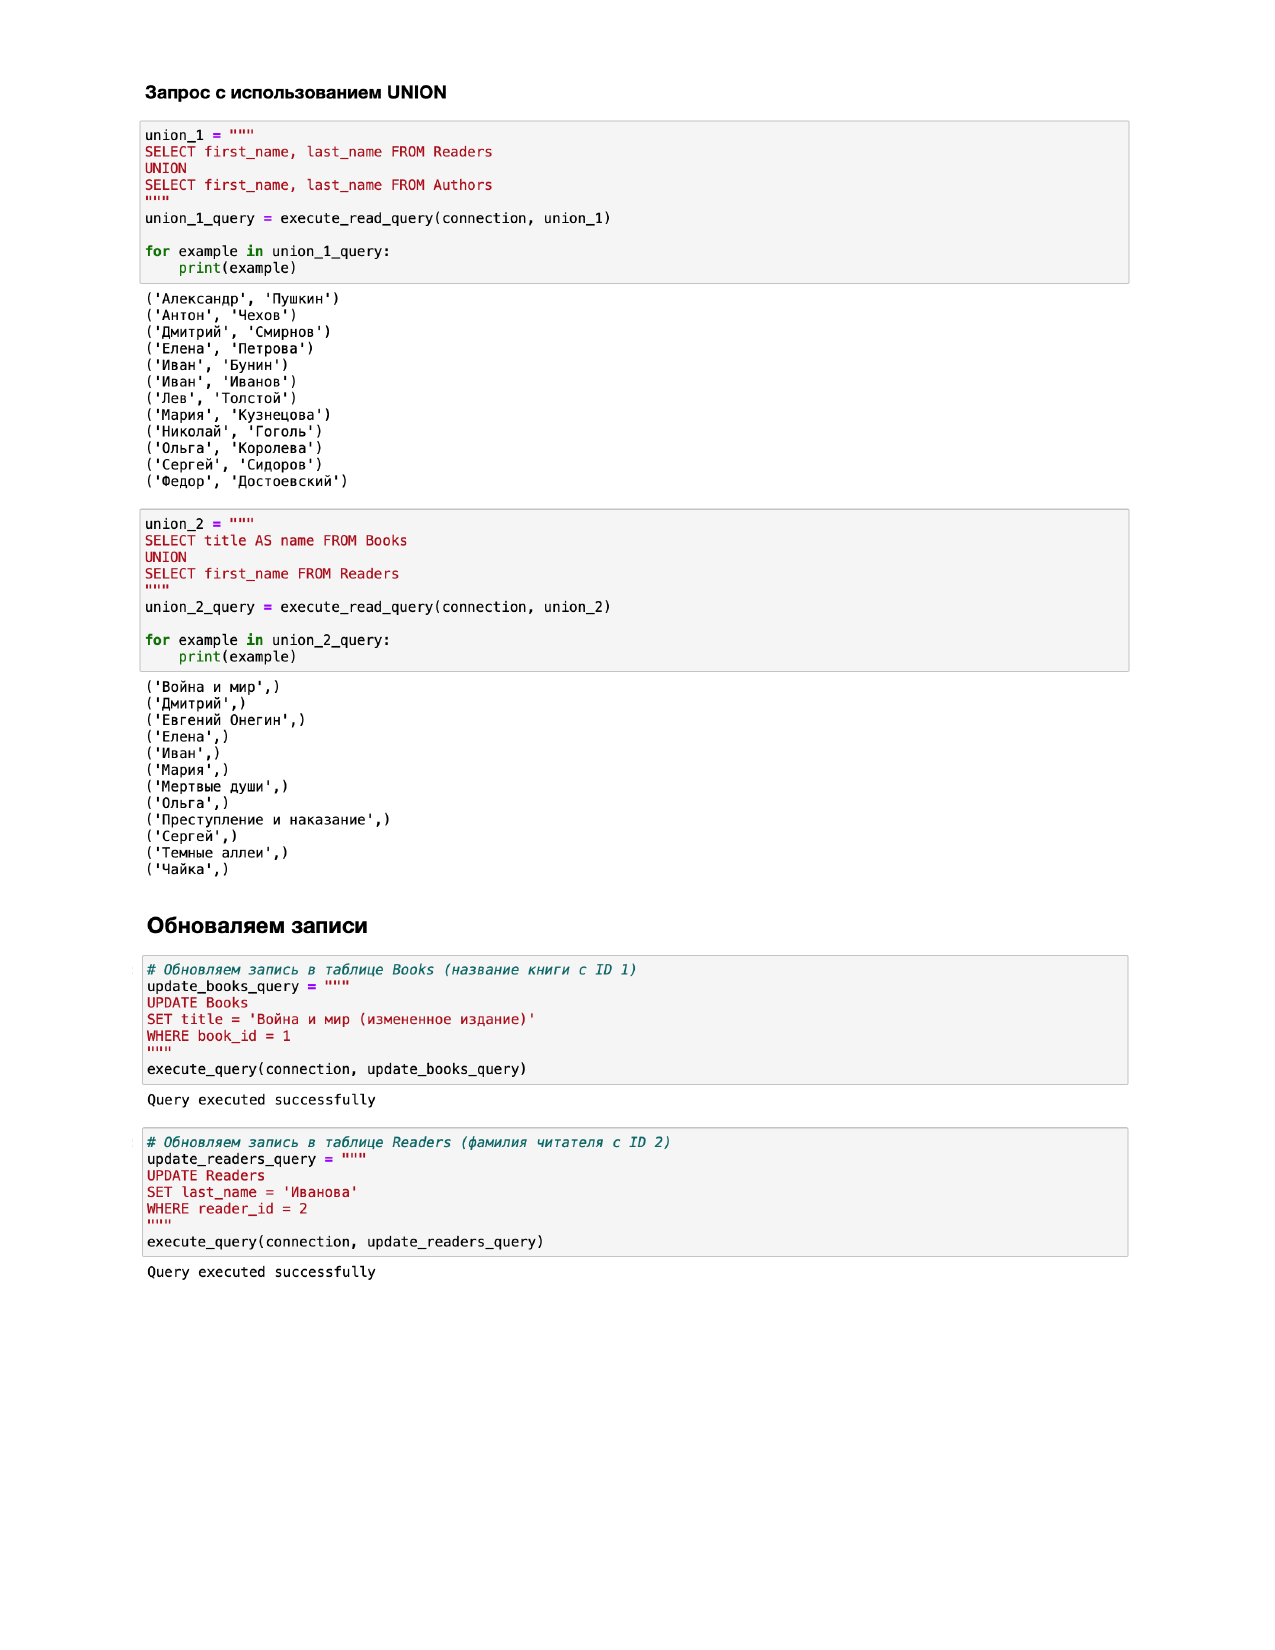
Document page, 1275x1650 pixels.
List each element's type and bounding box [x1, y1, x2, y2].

picture [132, 905, 1143, 1299]
picture [132, 75, 1143, 887]
